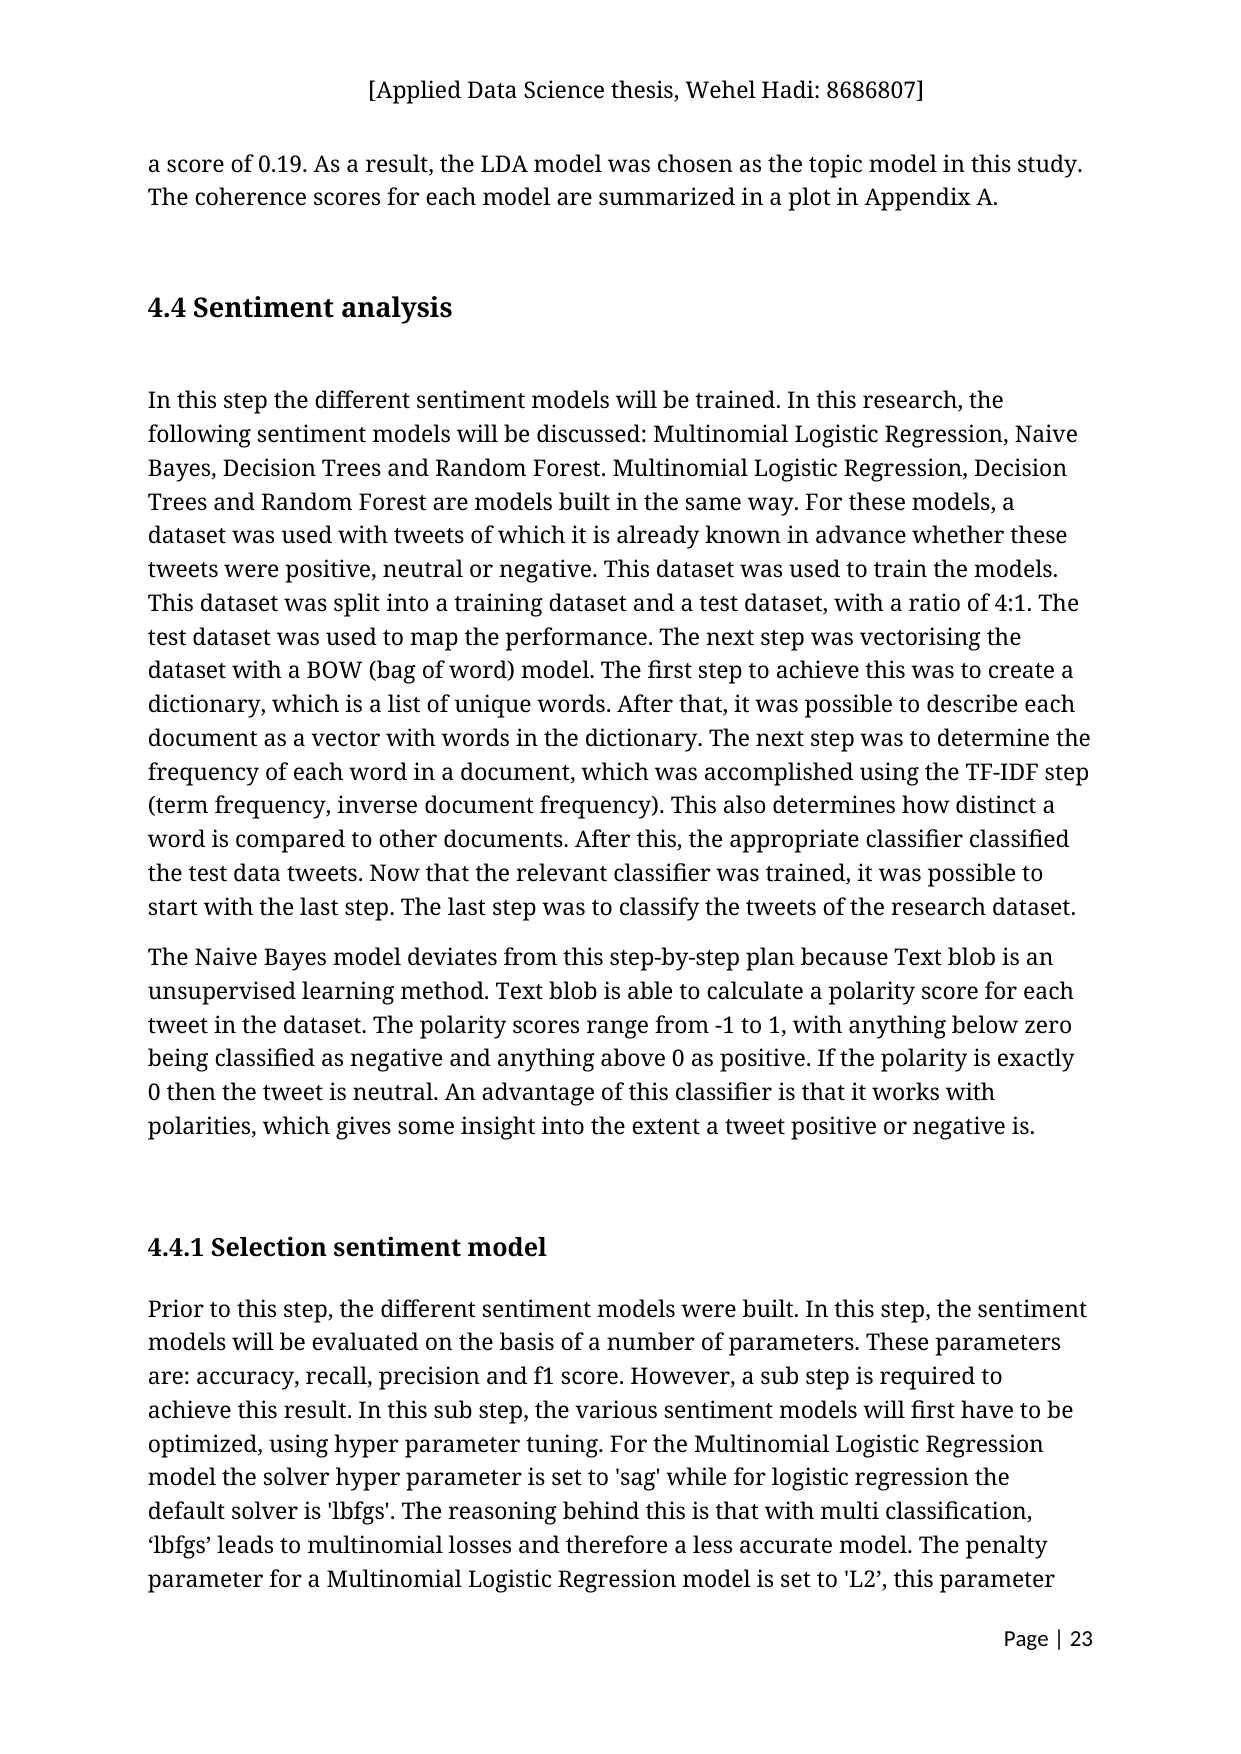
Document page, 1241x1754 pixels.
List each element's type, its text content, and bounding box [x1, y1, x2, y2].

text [148, 1292, 1093, 1594]
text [148, 148, 1093, 213]
text In this step the different sentiment models will be trained. In this research, the following sentiment models will be discussed: Multinomial Logistic Regression, Naive Bayes, Decision Trees and Random Forest. Multinomial Logistic Regression, Decision Trees and Random Forest are models built in the same way. For these models, a dataset was used with tweets of which it is already known in advance whether these tweets were positive, neutral or negative. This dataset was used to train the models. This dataset was split into a training dataset and a test dataset, with a ratio of 4:1. The test dataset was used to map the performance. The next step was vectorising the dataset with a BOW (bag of word) model. The first step to achieve this was to create a dictionary, which is a list of unique words. After that, it was possible to describe each document as a vector with words in the dictionary. The next step was to determine the frequency of each word in a document, which was accomplished using the TF-IDF step (term frequency, inverse document frequency). This also determines how distinct a word is compared to other documents. After this, the appropriate classifier classified the test data tweets. Now that the relevant classifier was trained, it was possible to start with the last step. The last step was to classify the tweets of the research dataset. [148, 384, 1093, 922]
text The Naive Bayes model deviates from this step-by-step plan because Text blob is an unsupervised learning method. Text blob is able to calculate a polarity score for each tweet in the dataset. The polarity scores range from -1 to 1, with anything below zero being classified as negative and anything above 0 as positive. If the polarity is exactly 0 then the tweet is neutral. An advantage of this classifier is that it works with polarities, which gives some insight into the extent a tweet positive or negative is. [148, 941, 1093, 1141]
subtitle 4.4.1 Selection sentiment model [148, 1229, 1093, 1263]
subtitle 4.4 Sentiment analysis [148, 288, 1093, 325]
